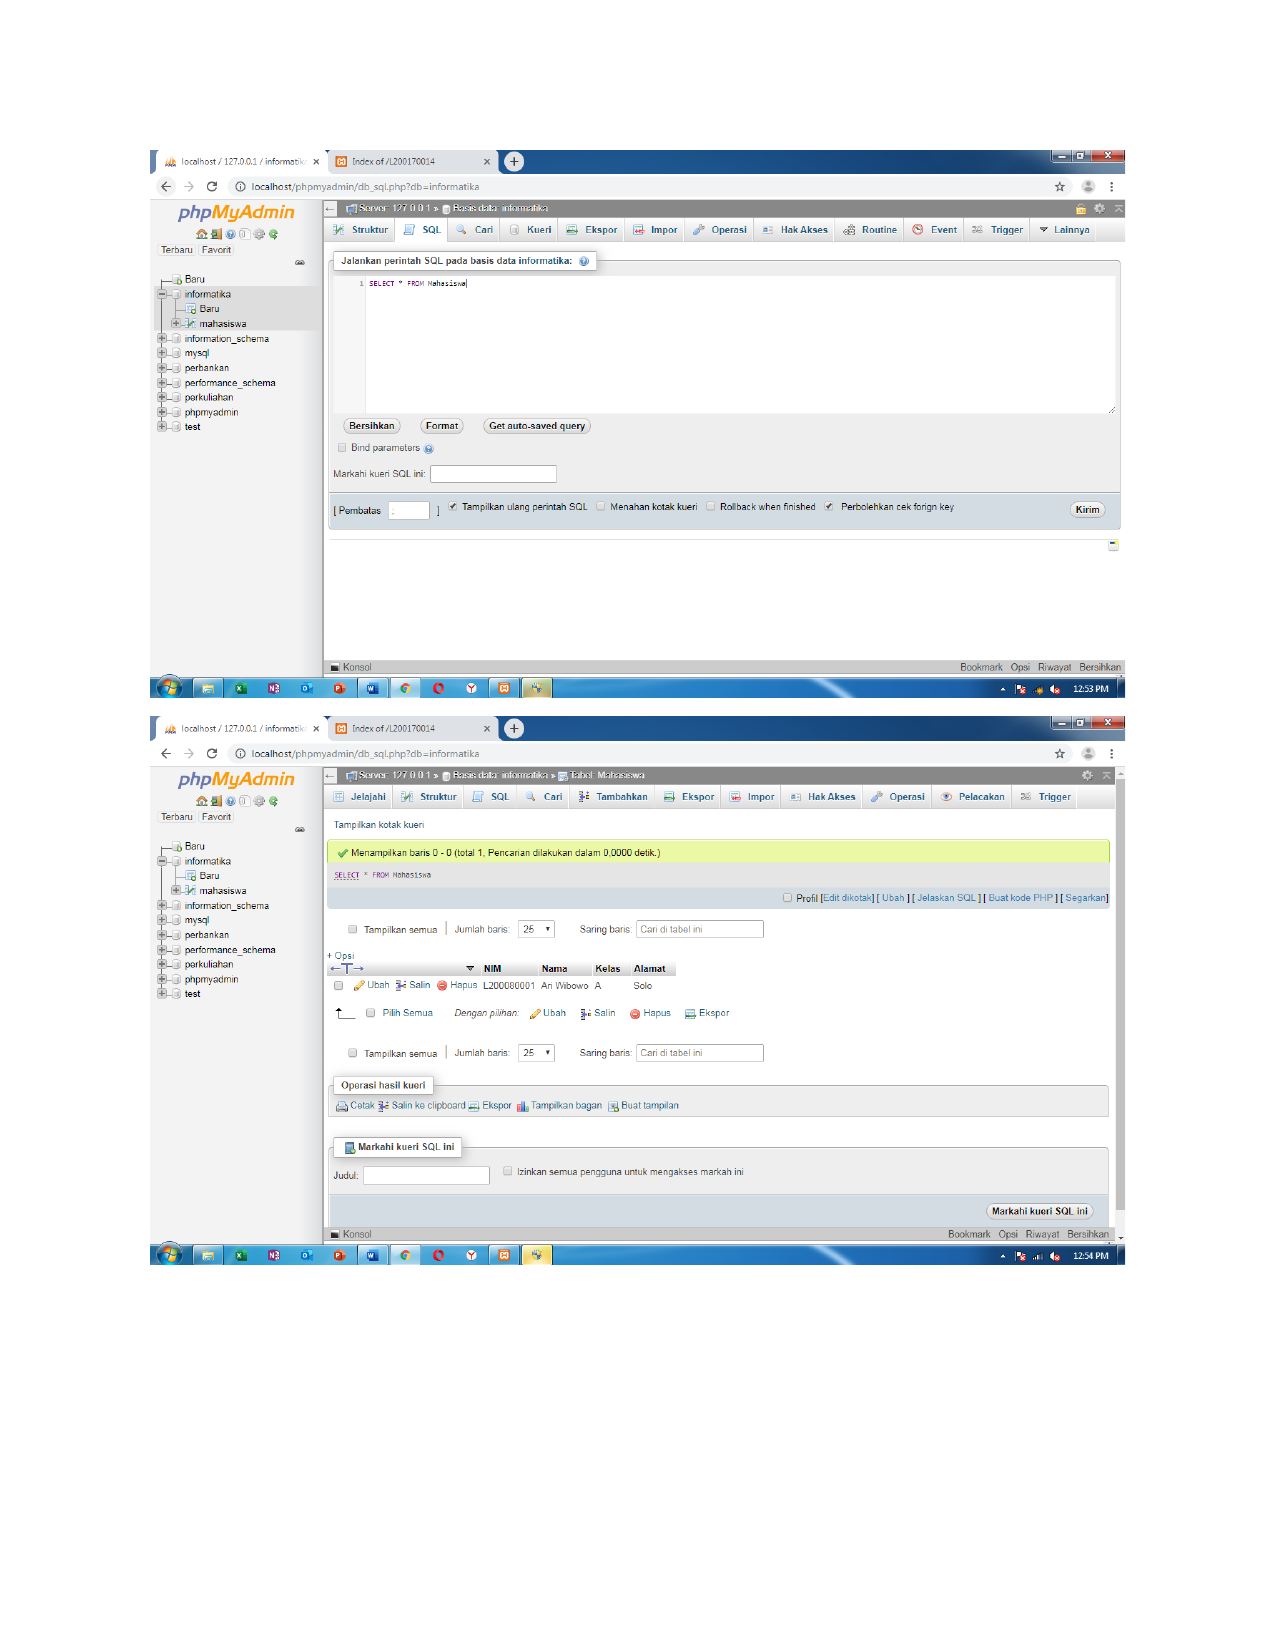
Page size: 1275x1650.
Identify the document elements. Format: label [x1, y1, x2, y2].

picture [150, 716, 1125, 1265]
picture [150, 150, 1125, 698]
